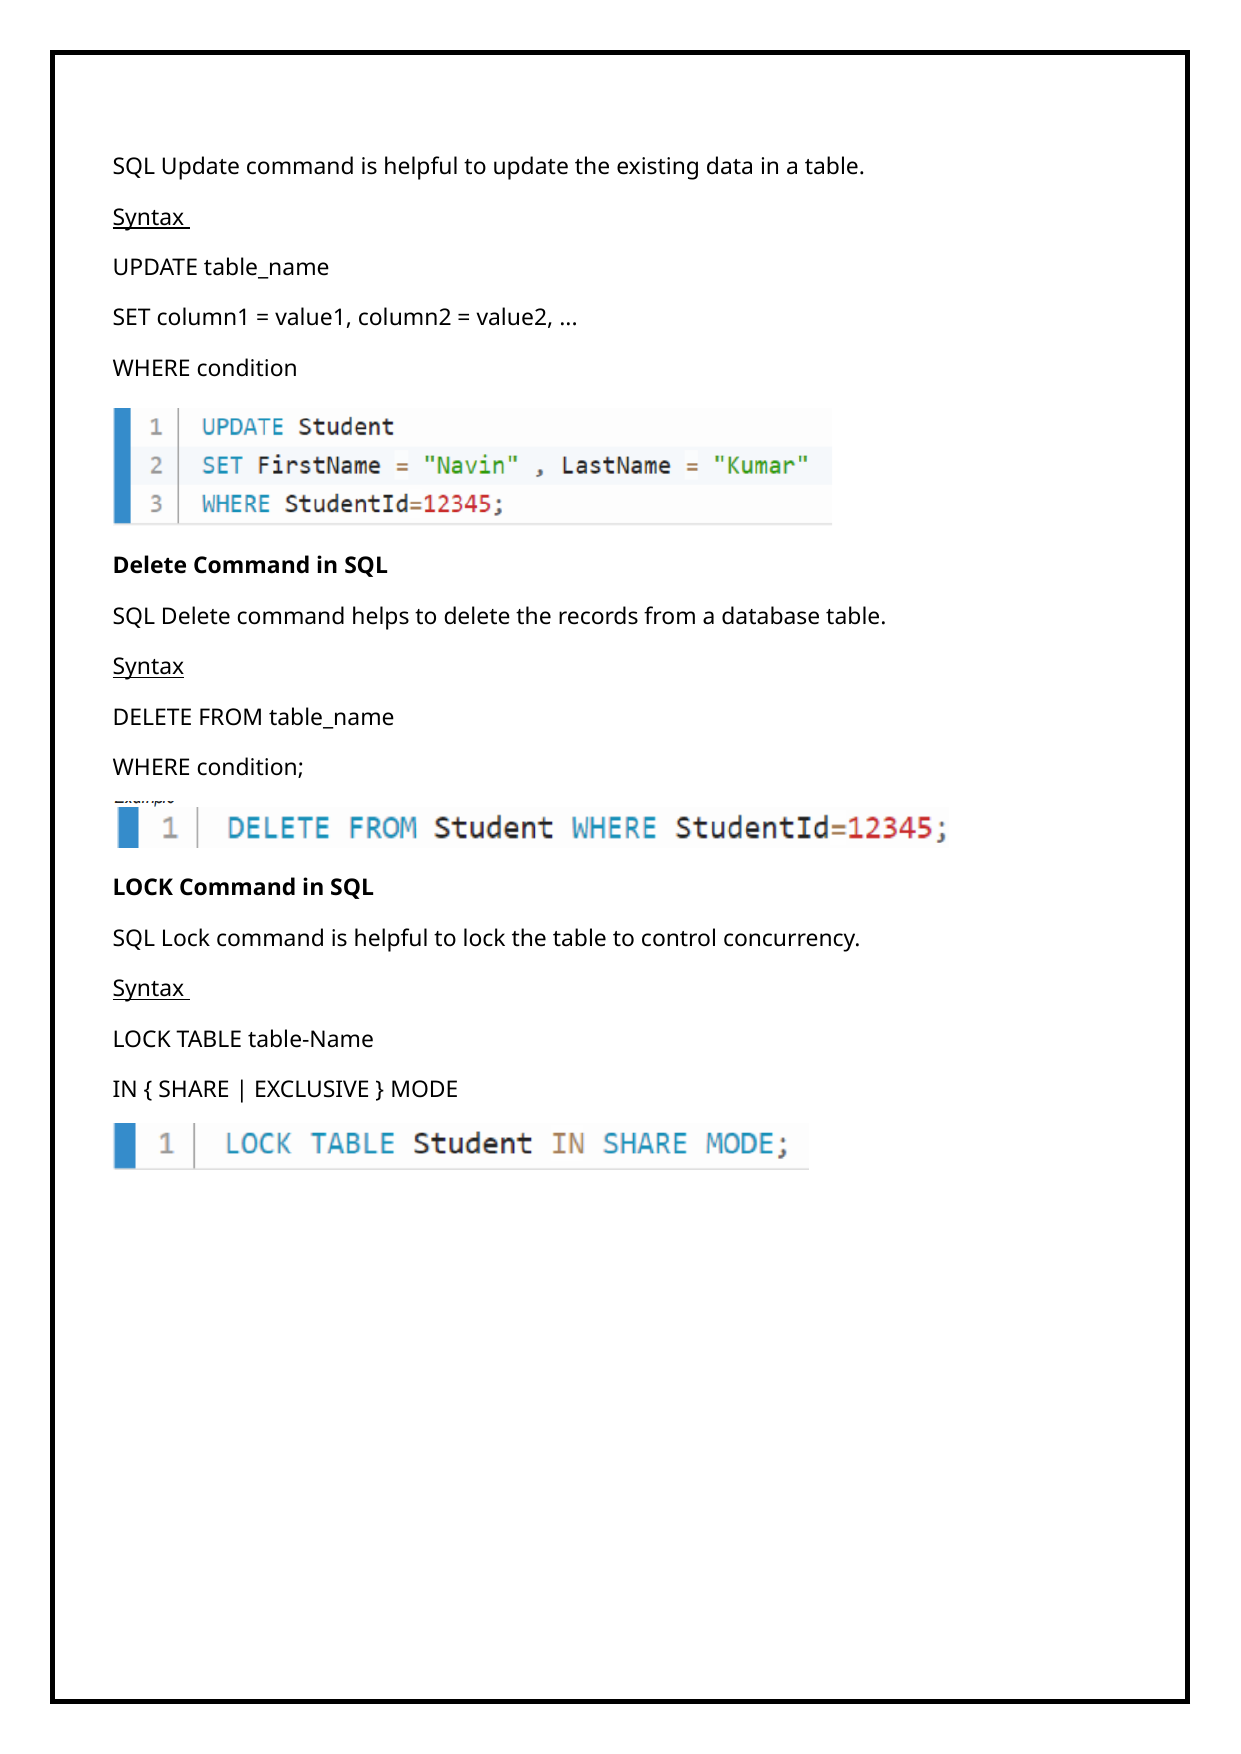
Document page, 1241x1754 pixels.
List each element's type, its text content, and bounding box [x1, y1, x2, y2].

picture [112, 402, 833, 531]
text LOCK TABLE table-Name [112, 1023, 1128, 1054]
text Syntax [112, 972, 1128, 1003]
text IN { SHARE | EXCLUSIVE } MODE [112, 1073, 1128, 1104]
picture [112, 801, 950, 853]
text SQL Lock command is helpful to lock the table to control concurrency. [112, 922, 1128, 953]
picture [112, 1123, 809, 1173]
text WHERE condition; [112, 751, 1128, 782]
text WHERE condition [112, 352, 1128, 383]
text Delete Command in SQL [112, 549, 1128, 581]
text Syntax [112, 650, 1128, 682]
text SQL Update command is helpful to update the existing data in a table. [112, 150, 1128, 181]
text SQL Delete command helps to delete the records from a database table. [112, 600, 1128, 631]
text DELETE FROM table_name [112, 701, 1128, 732]
text LOCK Command in SQL [112, 871, 1128, 903]
text SET column1 = value1, column2 = value2, ... [112, 301, 1128, 332]
text Syntax [112, 200, 1128, 232]
text UPDATE table_name [112, 251, 1128, 282]
